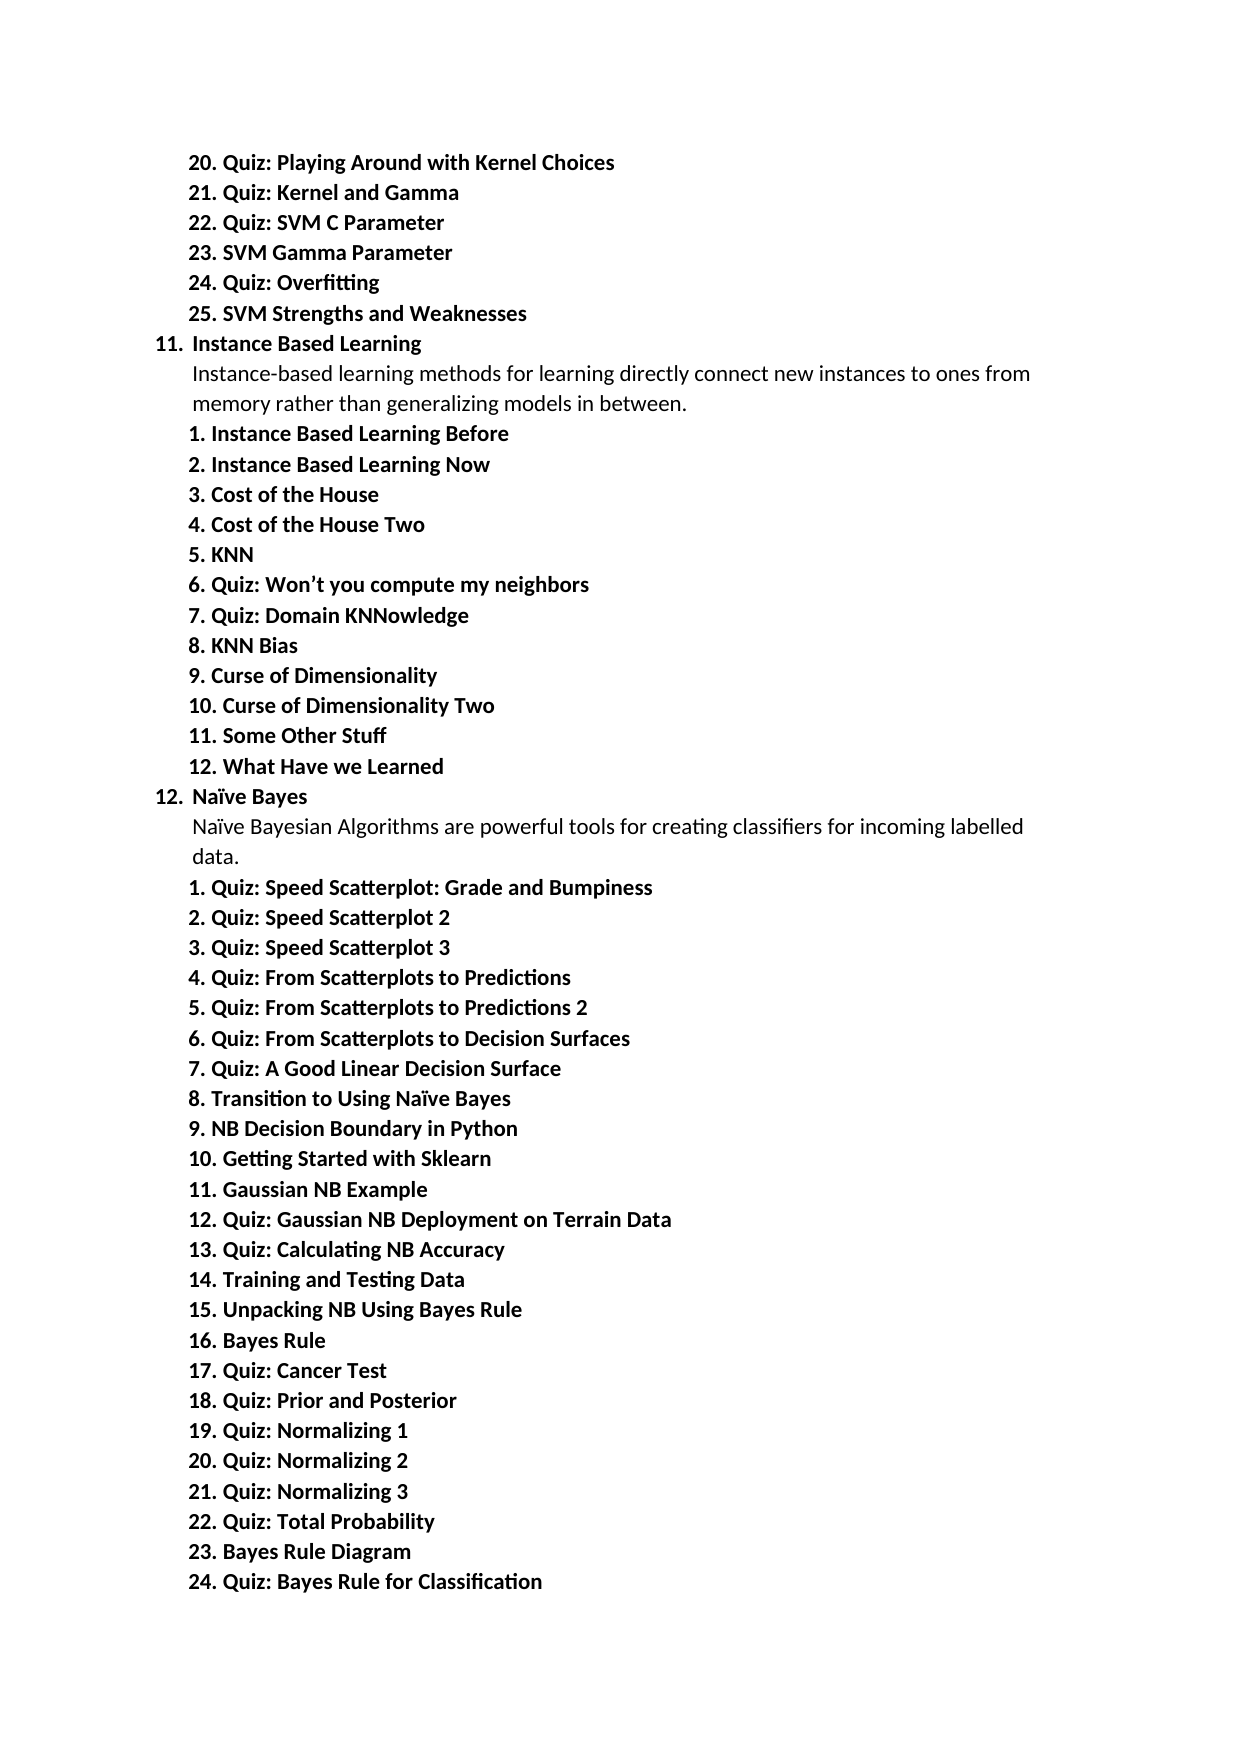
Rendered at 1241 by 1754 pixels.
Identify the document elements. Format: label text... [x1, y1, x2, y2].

list Quiz: Speed Scatterplot 3 [188, 933, 1063, 961]
list Quiz: Domain KNNowledge [188, 601, 1063, 629]
list Bayes Rule Diagram [188, 1537, 1063, 1565]
list Quiz: Normalizing 2 [188, 1447, 1063, 1474]
list Quiz: From Scatterplots to Predictions 2 [188, 993, 1063, 1021]
list Quiz: Speed Scatterplot: Grade and Bumpiness [188, 873, 1063, 901]
list Quiz: Bayes Rule for Classification [188, 1567, 1063, 1595]
list What Have we Learned [188, 752, 1063, 780]
list Quiz: Won’t you compute my neighbors [188, 571, 1063, 598]
list Naïve Bayes [154, 782, 1063, 810]
list Getting Started with Sklearn [188, 1144, 1063, 1172]
list Quiz: SVM C Parameter [188, 208, 1063, 236]
list Quiz: A Good Linear Decision Surface [188, 1054, 1063, 1082]
list Instance-based learning methods for learning directly connect new instances to ones from memory rather than generalizing models in between. [192, 359, 1063, 417]
list Training and Testing Data [188, 1265, 1063, 1293]
list KNN [188, 540, 1063, 568]
list Cost of the House [188, 480, 1063, 508]
list Quiz: Gaussian NB Deployment on Terrain Data [188, 1205, 1063, 1233]
list Quiz: Kernel and Gamma [188, 178, 1063, 206]
list Quiz: Normalizing 3 [188, 1477, 1063, 1505]
list Curse of Dimensionality Two [188, 691, 1063, 719]
list KNN Bias [188, 631, 1063, 659]
list Transition to Using Naïve Bayes [188, 1084, 1063, 1112]
list SVM Strengths and Weaknesses [188, 299, 1063, 327]
list Curse of Dimensionality [188, 661, 1063, 689]
list Some Other Stuff [188, 722, 1063, 749]
list Quiz: Cancer Test [188, 1356, 1063, 1384]
list Naïve Bayesian Algorithms are powerful tools for creating classifiers for incoming labelled data. [192, 812, 1063, 870]
list Quiz: From Scatterplots to Decision Surfaces [188, 1024, 1063, 1052]
list NB Decision Boundary in Python [188, 1114, 1063, 1142]
list Quiz: Calculating NB Accuracy [188, 1235, 1063, 1263]
list Bayes Rule [188, 1326, 1063, 1354]
list Quiz: Total Probability [188, 1507, 1063, 1535]
list Instance Based Learning Now [188, 450, 1063, 478]
list Unpacking NB Using Bayes Rule [188, 1296, 1063, 1323]
list Quiz: Normalizing 1 [188, 1416, 1063, 1444]
list Gaussian NB Example [188, 1175, 1063, 1203]
list Quiz: Overfitting [188, 268, 1063, 296]
list Instance Based Learning [154, 329, 1063, 357]
list Instance Based Learning Before [188, 419, 1063, 447]
list Cost of the House Two [188, 510, 1063, 538]
list SVM Gamma Parameter [188, 238, 1063, 266]
list Quiz: Prior and Posterior [188, 1386, 1063, 1414]
list Quiz: Speed Scatterplot 2 [188, 903, 1063, 931]
list Quiz: Playing Around with Kernel Choices [188, 148, 1063, 176]
list Quiz: From Scatterplots to Predictions [188, 963, 1063, 991]
